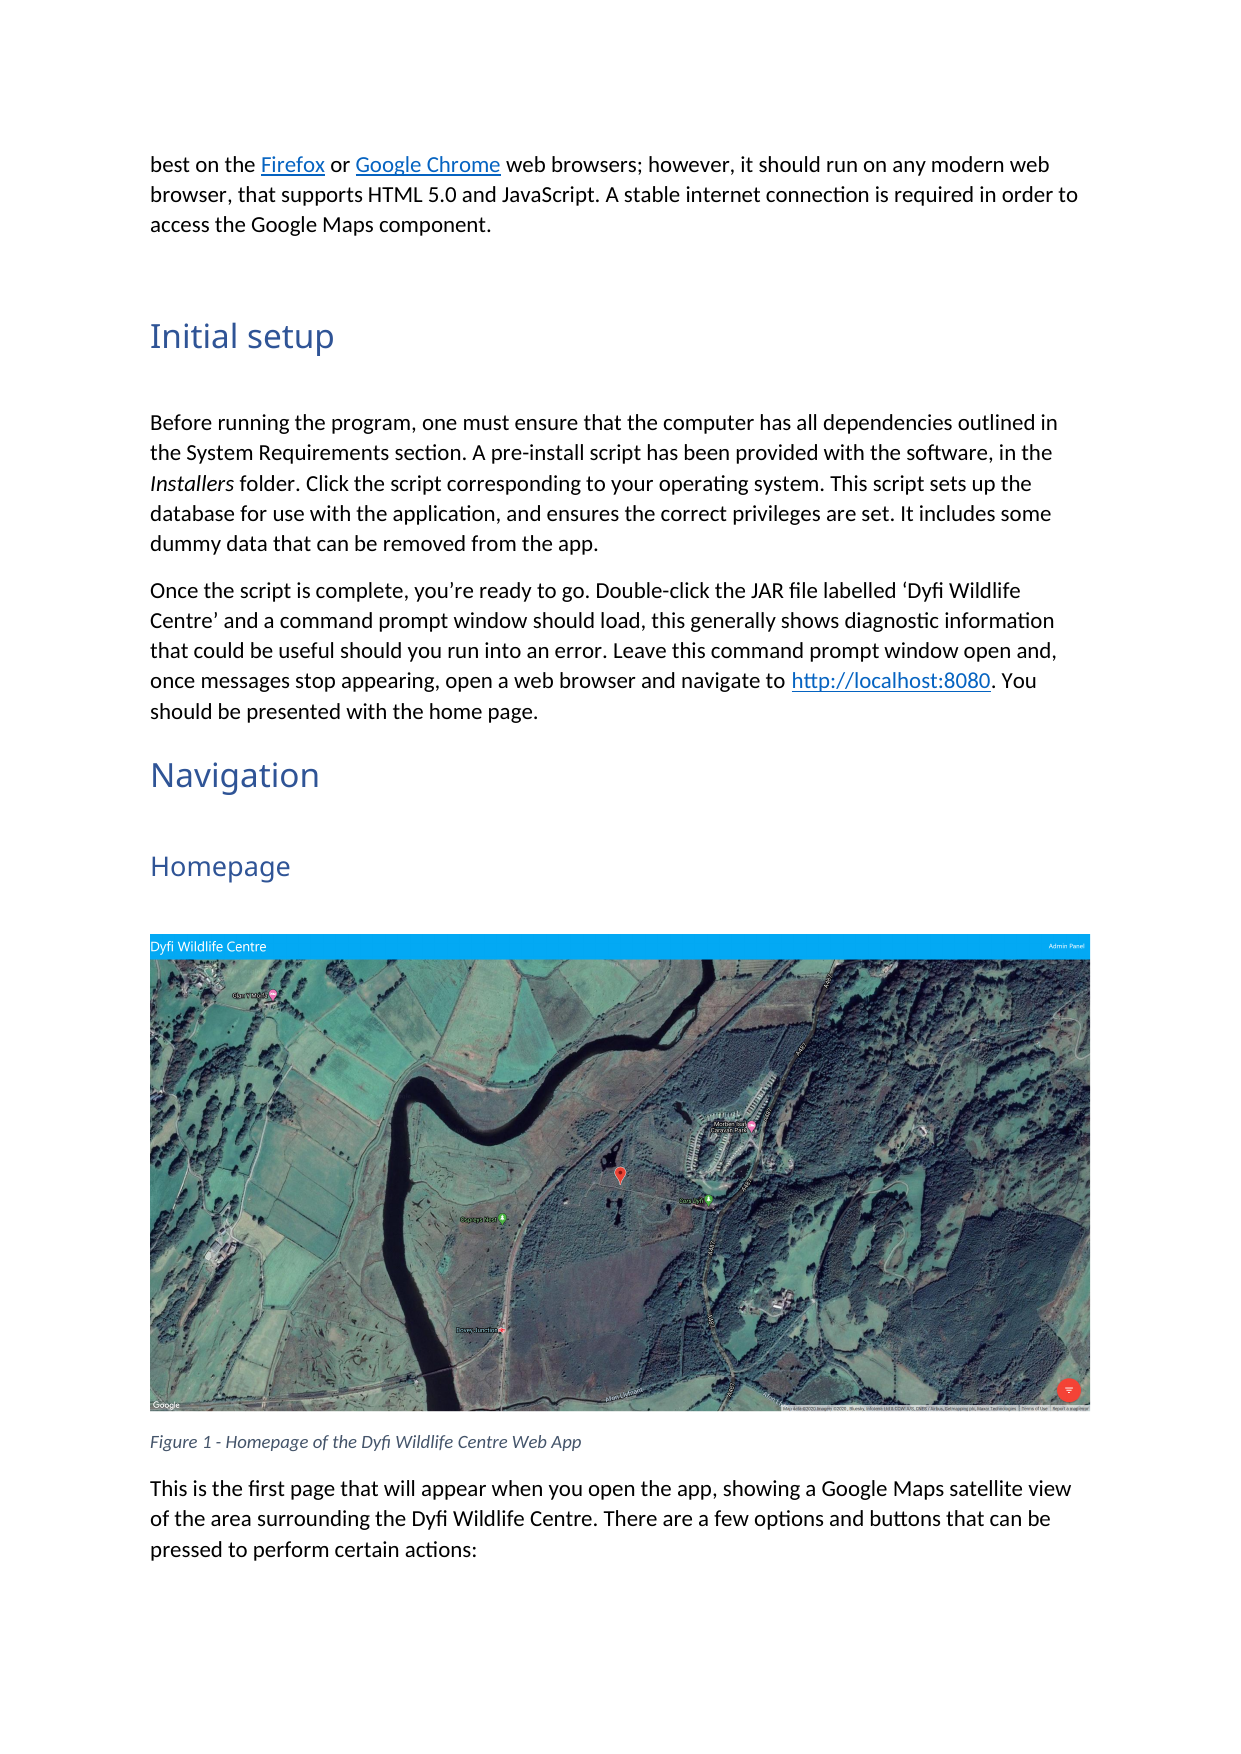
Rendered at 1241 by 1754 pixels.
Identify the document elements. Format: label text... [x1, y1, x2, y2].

subtitle Initial setup [150, 312, 1090, 358]
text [150, 150, 1090, 238]
text Before running the program, one must ensure that the computer has all dependencies outlined in the System Requirements section. A pre-install script has been provided with the software, in the Installers folder. Click the script corresponding to your operating system. This script sets up the database for use with the application, and ensures the correct privileges are set. It includes some dummy data that can be removed from the app. [150, 408, 1090, 557]
subtitle Navigation [150, 752, 1090, 797]
text Once the script is complete, you’re ready to go. Double-click the JAR file labelled ‘Dyfi Wildlife Centre’ and a command prompt window should load, this generally shows diagnostic information that could be useful should you run into an error. Leave this command prompt window open and, once messages stop appearing, open a web browser and navigate to http://localhost:8080. You should be presented with the home page. [150, 576, 1090, 725]
text This is the first page that will appear when you open the app, showing a Google Maps satellite view of the area surrounding the Dyfi Wildlife Centre. There are a few options and buttons that can be pressed to perform certain actions: [150, 1474, 1090, 1563]
subtitle Homepage [150, 848, 1090, 885]
picture [150, 960, 1091, 1412]
